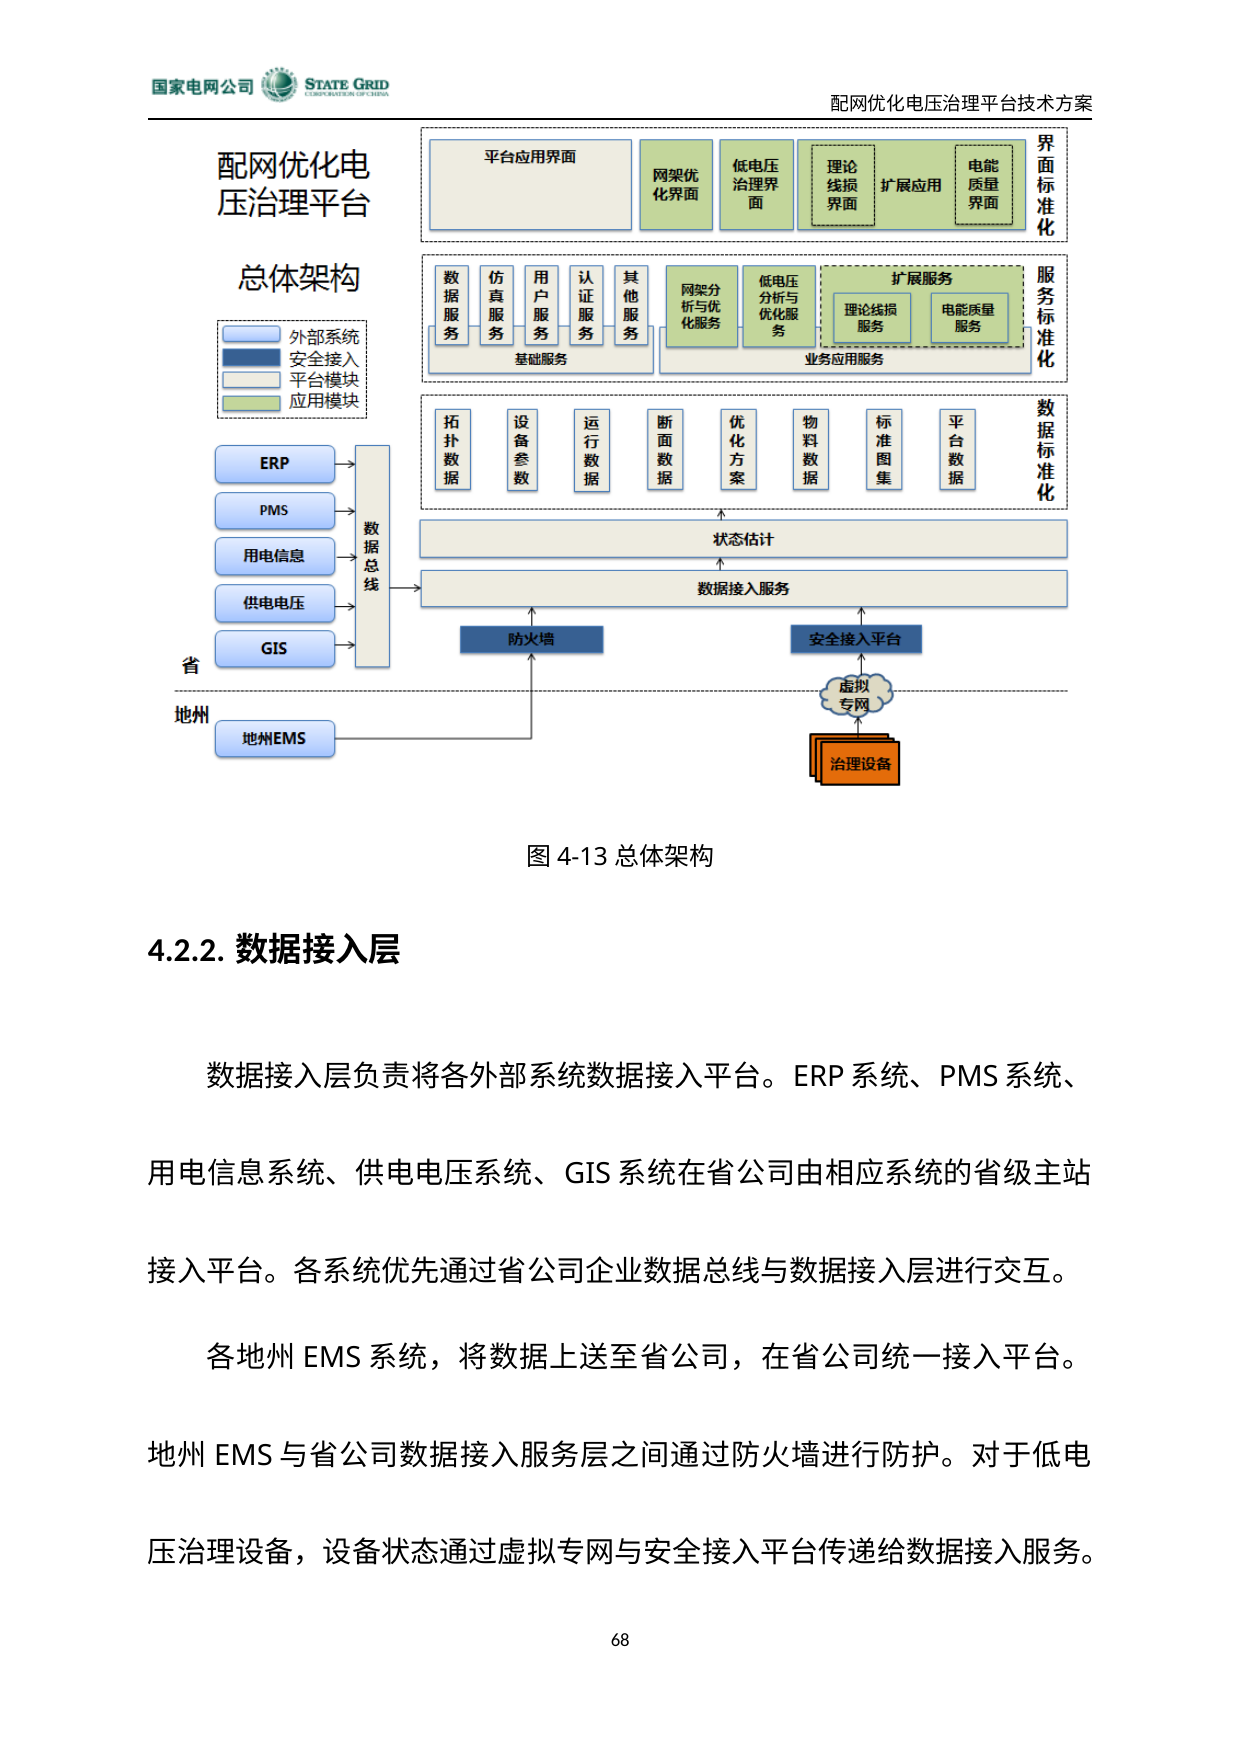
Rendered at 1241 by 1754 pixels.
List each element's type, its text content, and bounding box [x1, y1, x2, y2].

text 各地州EMS系统，将数据上送至省公司，在省公司统一接入平台。地州EMS与省公司数据接入服务层之间通过防火墙进行防护。对于低电压治理设备，设备状态通过虚拟专网与安全接入平台传递给数据接入服务。 [148, 1322, 1092, 1582]
text 数据接入层负责将各外部系统数据接入平台。ERP系统、PMS系统、用电信息系统、供电电压系统、GIS系统在省公司由相应系统的省级主站接入平台。各系统优先通过省公司企业数据总线与数据接入层进行交互。 [148, 1041, 1092, 1301]
picture [170, 126, 1071, 788]
subtitle 数据接入层 [148, 914, 1092, 979]
